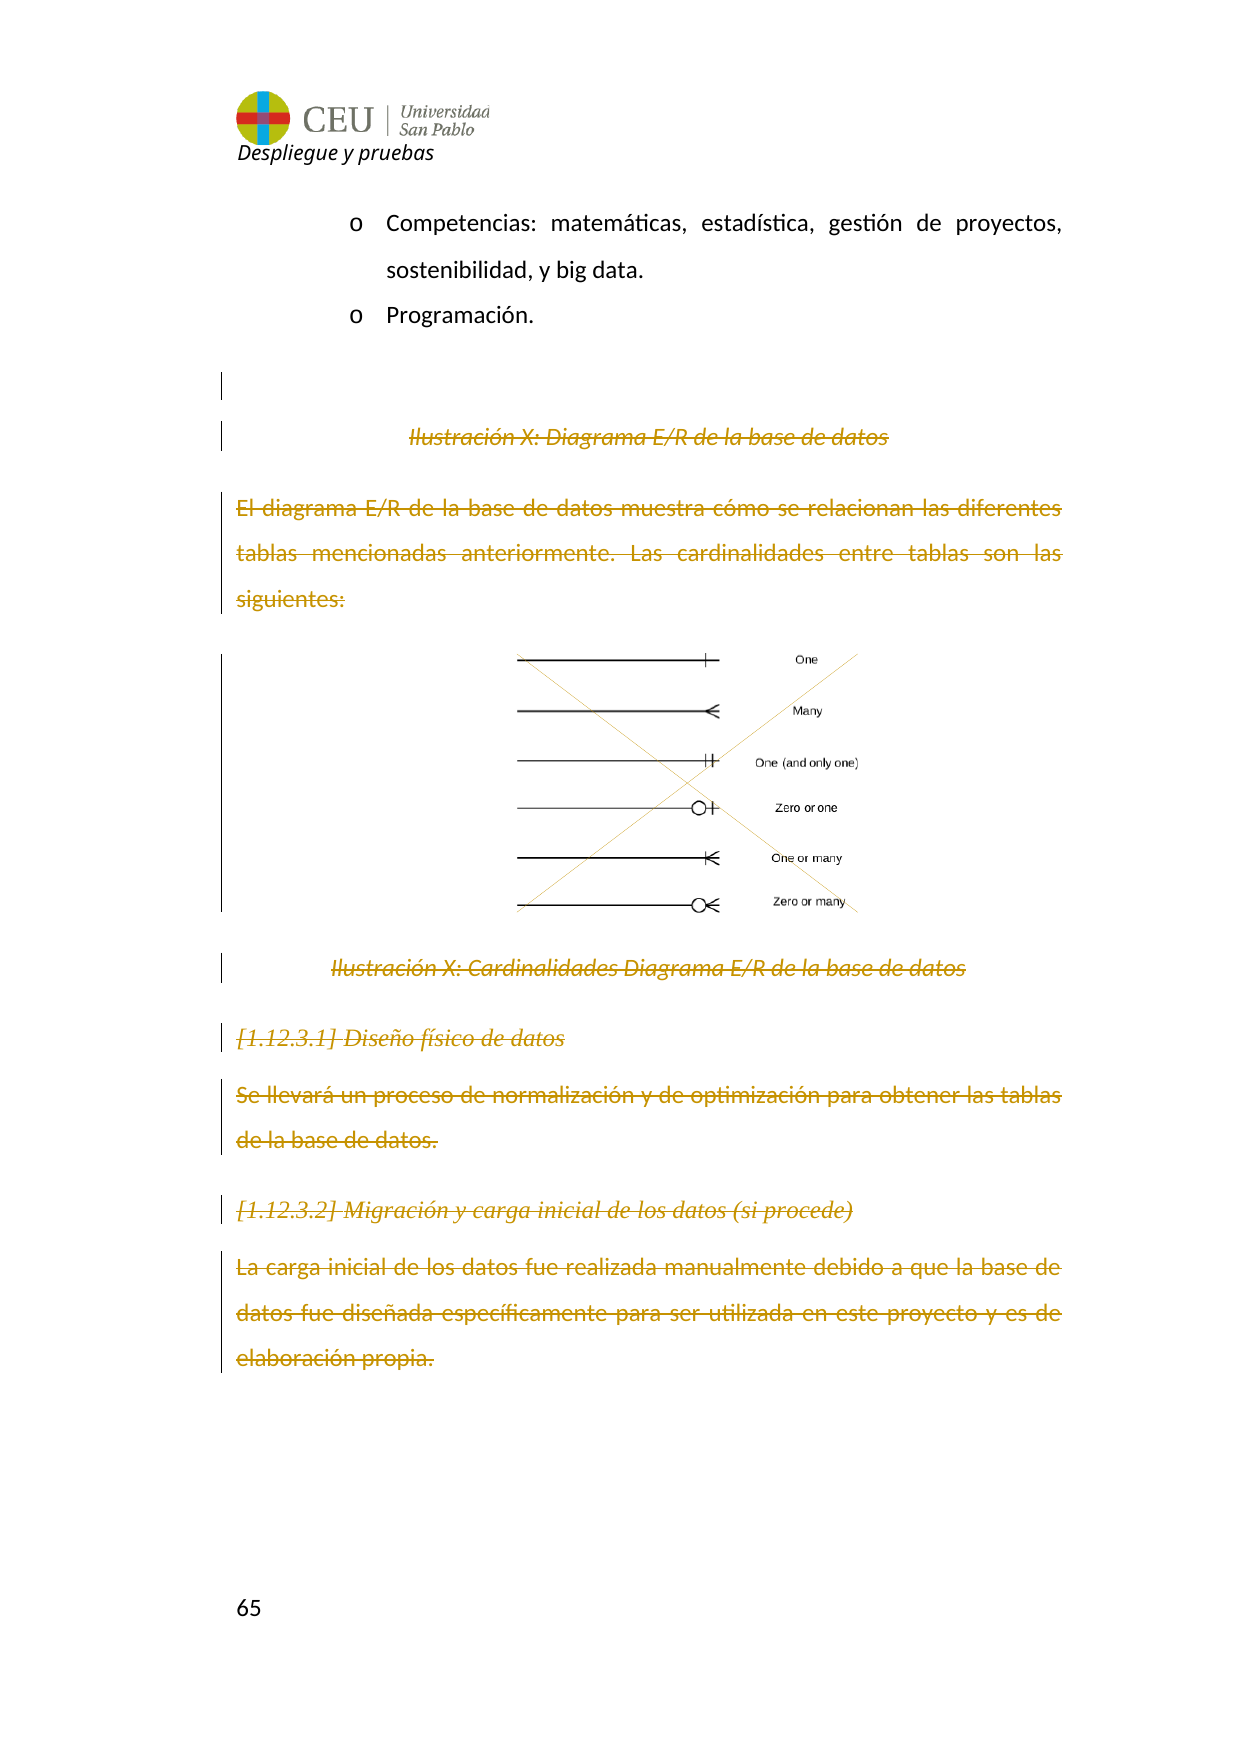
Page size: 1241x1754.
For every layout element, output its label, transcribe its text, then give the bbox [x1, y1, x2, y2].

picture [689, 655, 858, 911]
list Competencias: matemáticas, estadística, gestión de proyectos, sostenibilidad, y big data. [349, 207, 1063, 284]
picture [235, 89, 490, 146]
picture [518, 653, 857, 782]
picture [518, 784, 857, 913]
list Programación. [349, 299, 1063, 331]
picture [516, 655, 685, 912]
